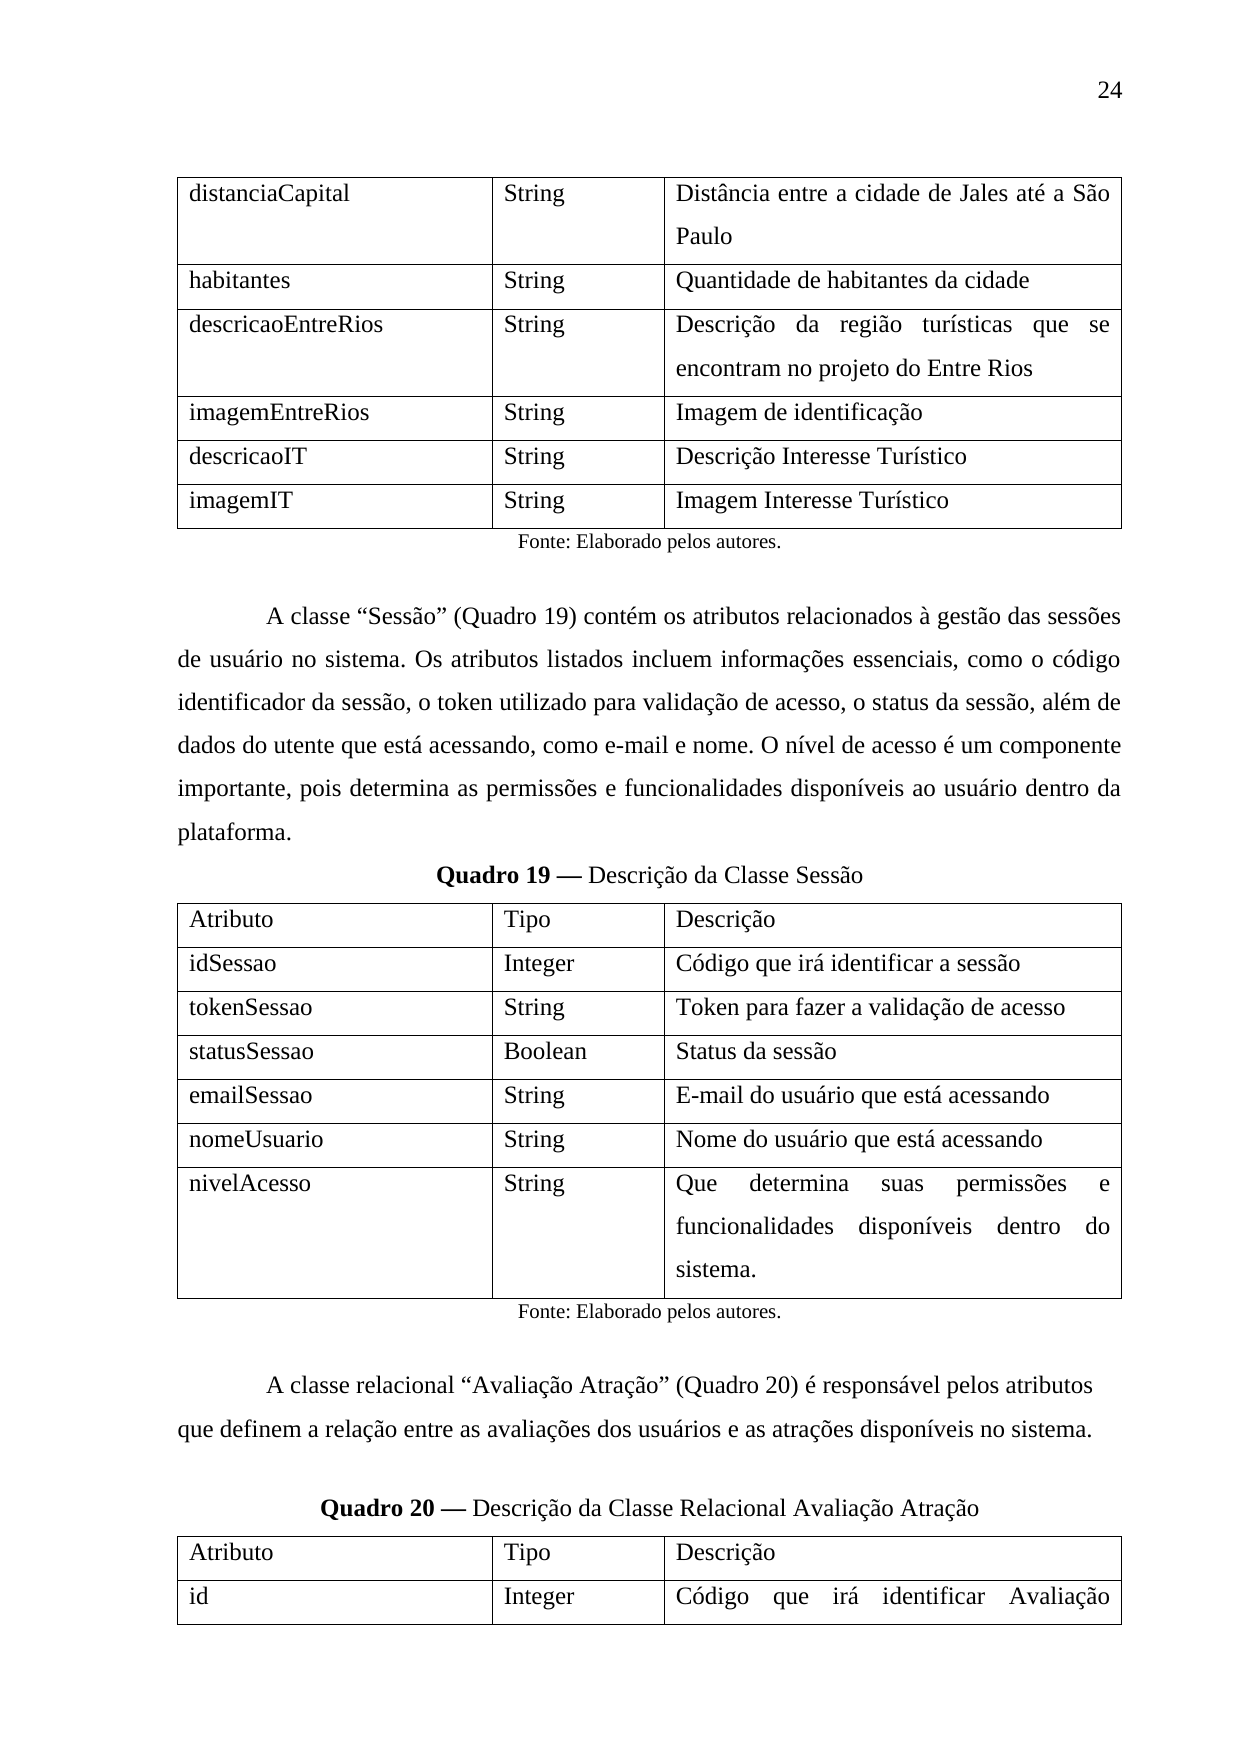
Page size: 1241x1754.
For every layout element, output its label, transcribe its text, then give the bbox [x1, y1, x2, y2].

table_cell String [493, 1080, 664, 1123]
table_cell String [493, 485, 664, 528]
table_cell nomeUsuario [178, 1124, 492, 1167]
table_cell Boolean [493, 1036, 664, 1079]
table_cell Imagem de identificação [665, 397, 1121, 440]
table_header Descrição [665, 1537, 1121, 1580]
table_cell habitantes [178, 265, 492, 308]
text Fonte: Elaborado pelos autores. [177, 529, 1122, 553]
table_header Atributo [178, 904, 492, 947]
table_cell Token para fazer a validação de acesso [665, 992, 1121, 1035]
text Quadro 20 — Descrição da Classe Relacional Avaliação Atração [177, 1493, 1122, 1522]
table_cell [665, 1581, 1121, 1624]
table_cell String [493, 310, 664, 396]
table_cell String [493, 265, 664, 308]
table_cell imagemIT [178, 485, 492, 528]
table_cell Integer [493, 948, 664, 991]
table_cell nivelAcesso [178, 1168, 492, 1297]
table_cell statusSessao [178, 1036, 492, 1079]
table_cell E-mail do usuário que está acessando [665, 1080, 1121, 1123]
table_cell id [178, 1581, 492, 1624]
table_cell descricaoEntreRios [178, 310, 492, 396]
table_header Tipo [493, 904, 664, 947]
table_cell Distância entre a cidade de Jales até a São Paulo [665, 178, 1121, 264]
table_cell String [493, 441, 664, 484]
table_cell emailSessao [178, 1080, 492, 1123]
table_cell distanciaCapital [178, 178, 492, 264]
table_header Atributo [178, 1537, 492, 1580]
table_cell String [493, 1168, 664, 1297]
table_cell Integer [493, 1581, 664, 1624]
table_cell String [493, 1124, 664, 1167]
table_cell tokenSessao [178, 992, 492, 1035]
table_cell Descrição Interesse Turístico [665, 441, 1121, 484]
table_cell Nome do usuário que está acessando [665, 1124, 1121, 1167]
table_cell Descrição da região turísticas que se encontram no projeto do Entre Rios [665, 310, 1121, 396]
table_cell Quantidade de habitantes da cidade [665, 265, 1121, 308]
table_cell Imagem Interesse Turístico [665, 485, 1121, 528]
table_cell String [493, 178, 664, 264]
table_header Tipo [493, 1537, 664, 1580]
table_header Descrição [665, 904, 1121, 947]
table_cell descricaoIT [178, 441, 492, 484]
table_cell Código que irá identificar a sessão [665, 948, 1121, 991]
text A classe relacional “Avaliação Atração” (Quadro 20) é responsável pelos atributos que definem a relação entre as avaliações dos usuários e as atrações disponíveis no sistema. [177, 1371, 1122, 1442]
table_cell String [493, 397, 664, 440]
table_cell String [493, 992, 664, 1035]
table_cell imagemEntreRios [178, 397, 492, 440]
text A classe “Sessão” (Quadro 19) contém os atributos relacionados à gestão das sessões de usuário no sistema. Os atributos listados incluem informações essenciais, como o código identificador da sessão, o token utilizado para validação de acesso, o status da sessão, além de dados do utente que está acessando, como e-mail e nome. O nível de acesso é um componente importante, pois determina as permissões e funcionalidades disponíveis ao usuário dentro da plataforma. [177, 601, 1122, 845]
table_cell idSessao [178, 948, 492, 991]
table_cell Que determina suas permissões e funcionalidades disponíveis dentro do sistema. [665, 1168, 1121, 1297]
text Quadro 19 — Descrição da Classe Sessão [177, 860, 1122, 888]
text Fonte: Elaborado pelos autores. [177, 1299, 1122, 1323]
table_cell Status da sessão [665, 1036, 1121, 1079]
